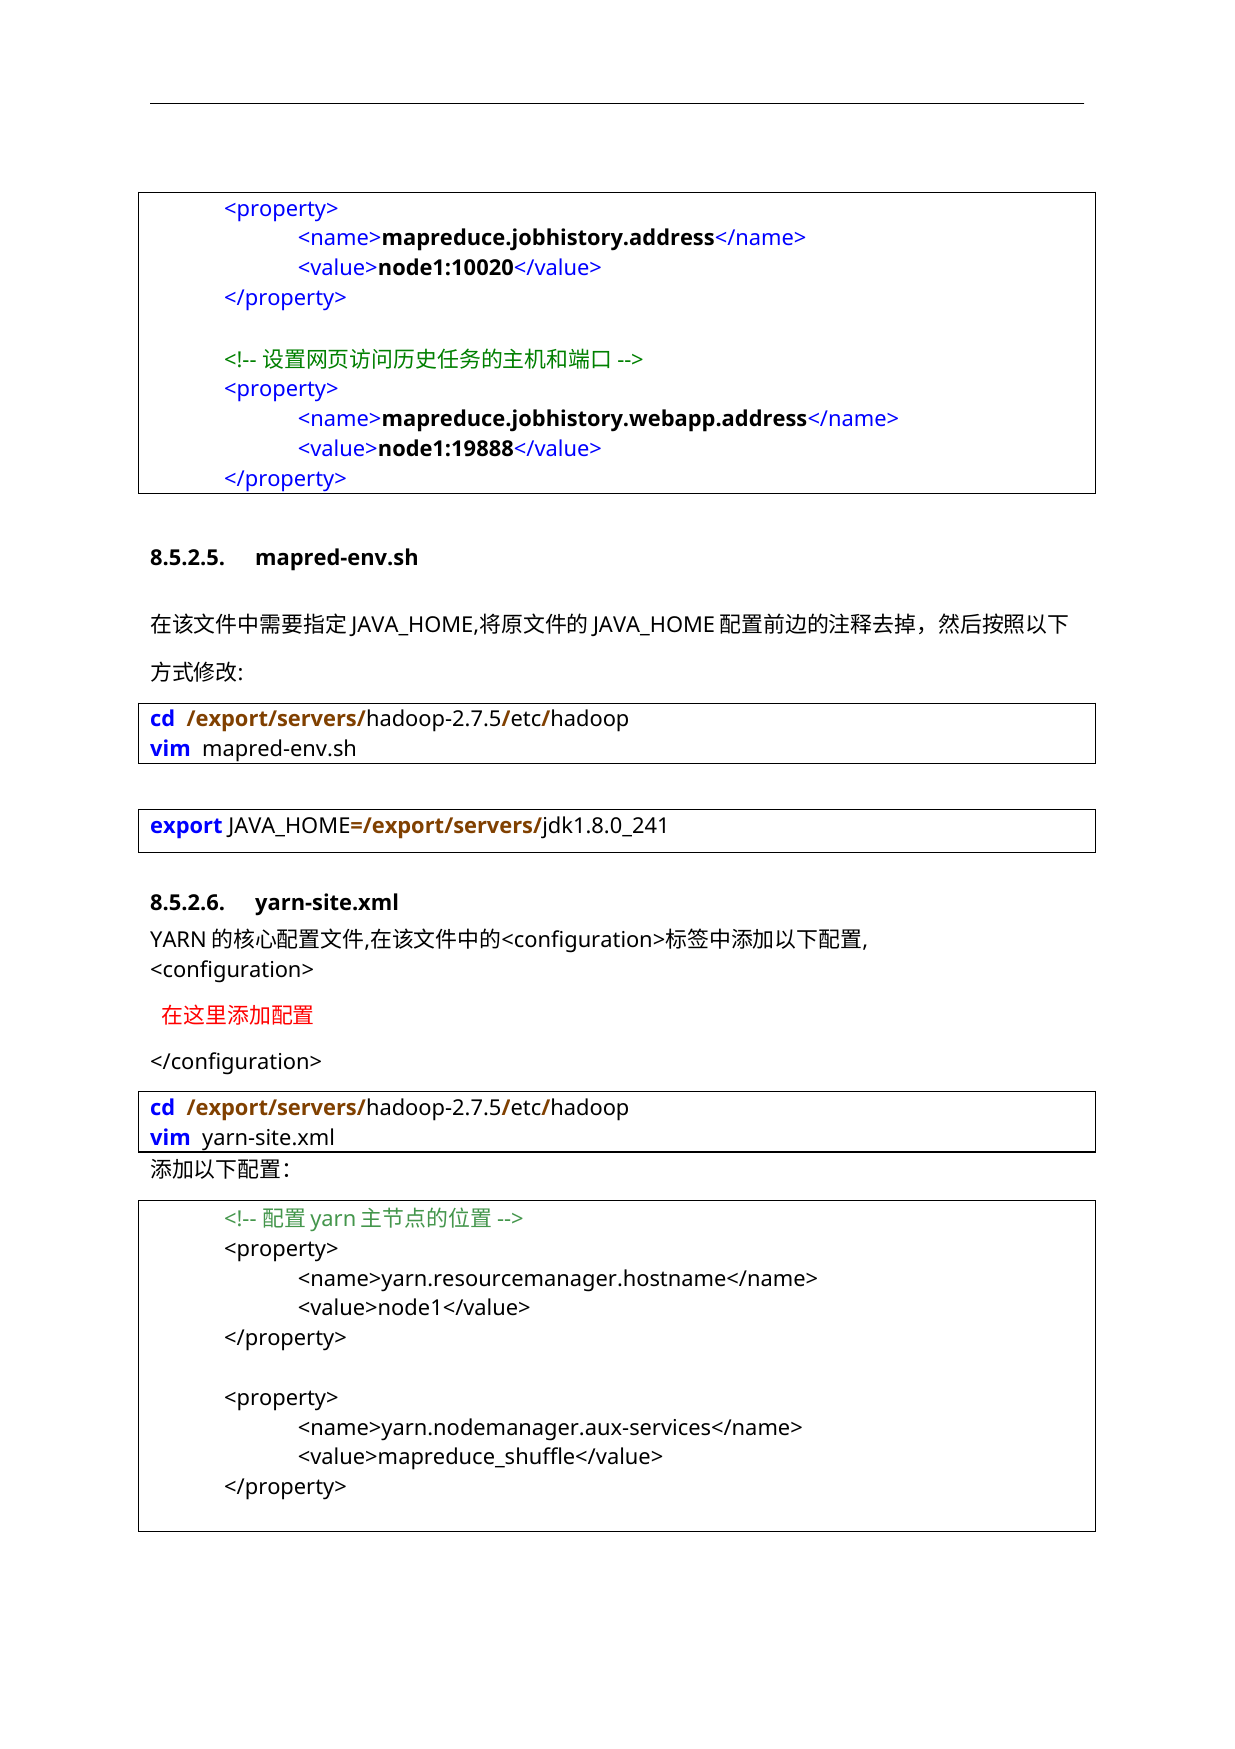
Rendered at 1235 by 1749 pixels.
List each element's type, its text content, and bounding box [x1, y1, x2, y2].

table_header export JAVA_HOME=/export/servers/jdk1.8.0_241 [139, 810, 1095, 852]
subtitle mapred-env.sh [150, 542, 1084, 572]
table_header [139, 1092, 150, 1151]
text YARN的核心配置文件,在该文件中的<configuration>标签中添加以下配置, [150, 922, 1084, 954]
text 在该文件中需要指定JAVA_HOME,将原文件的JAVA_HOME配置前边的注释去掉，然后按照以下方式修改: [150, 607, 1084, 687]
text 在这里添加配置 [150, 998, 1084, 1030]
table_header cd /export/servers/hadoop-2.7.5/etc/hadoop vim mapred-env.sh [357, 704, 1095, 763]
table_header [139, 193, 1095, 492]
subtitle yarn-site.xml [150, 887, 1084, 917]
text </configuration> [150, 1046, 1084, 1076]
text 添加以下配置： [150, 1153, 1084, 1184]
table_header cd /export/servers/hadoop-2.7.5/etc/hadoop vim yarn-site.xml [335, 1092, 1095, 1151]
text <configuration> [150, 954, 1084, 984]
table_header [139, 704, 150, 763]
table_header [139, 1201, 1095, 1531]
